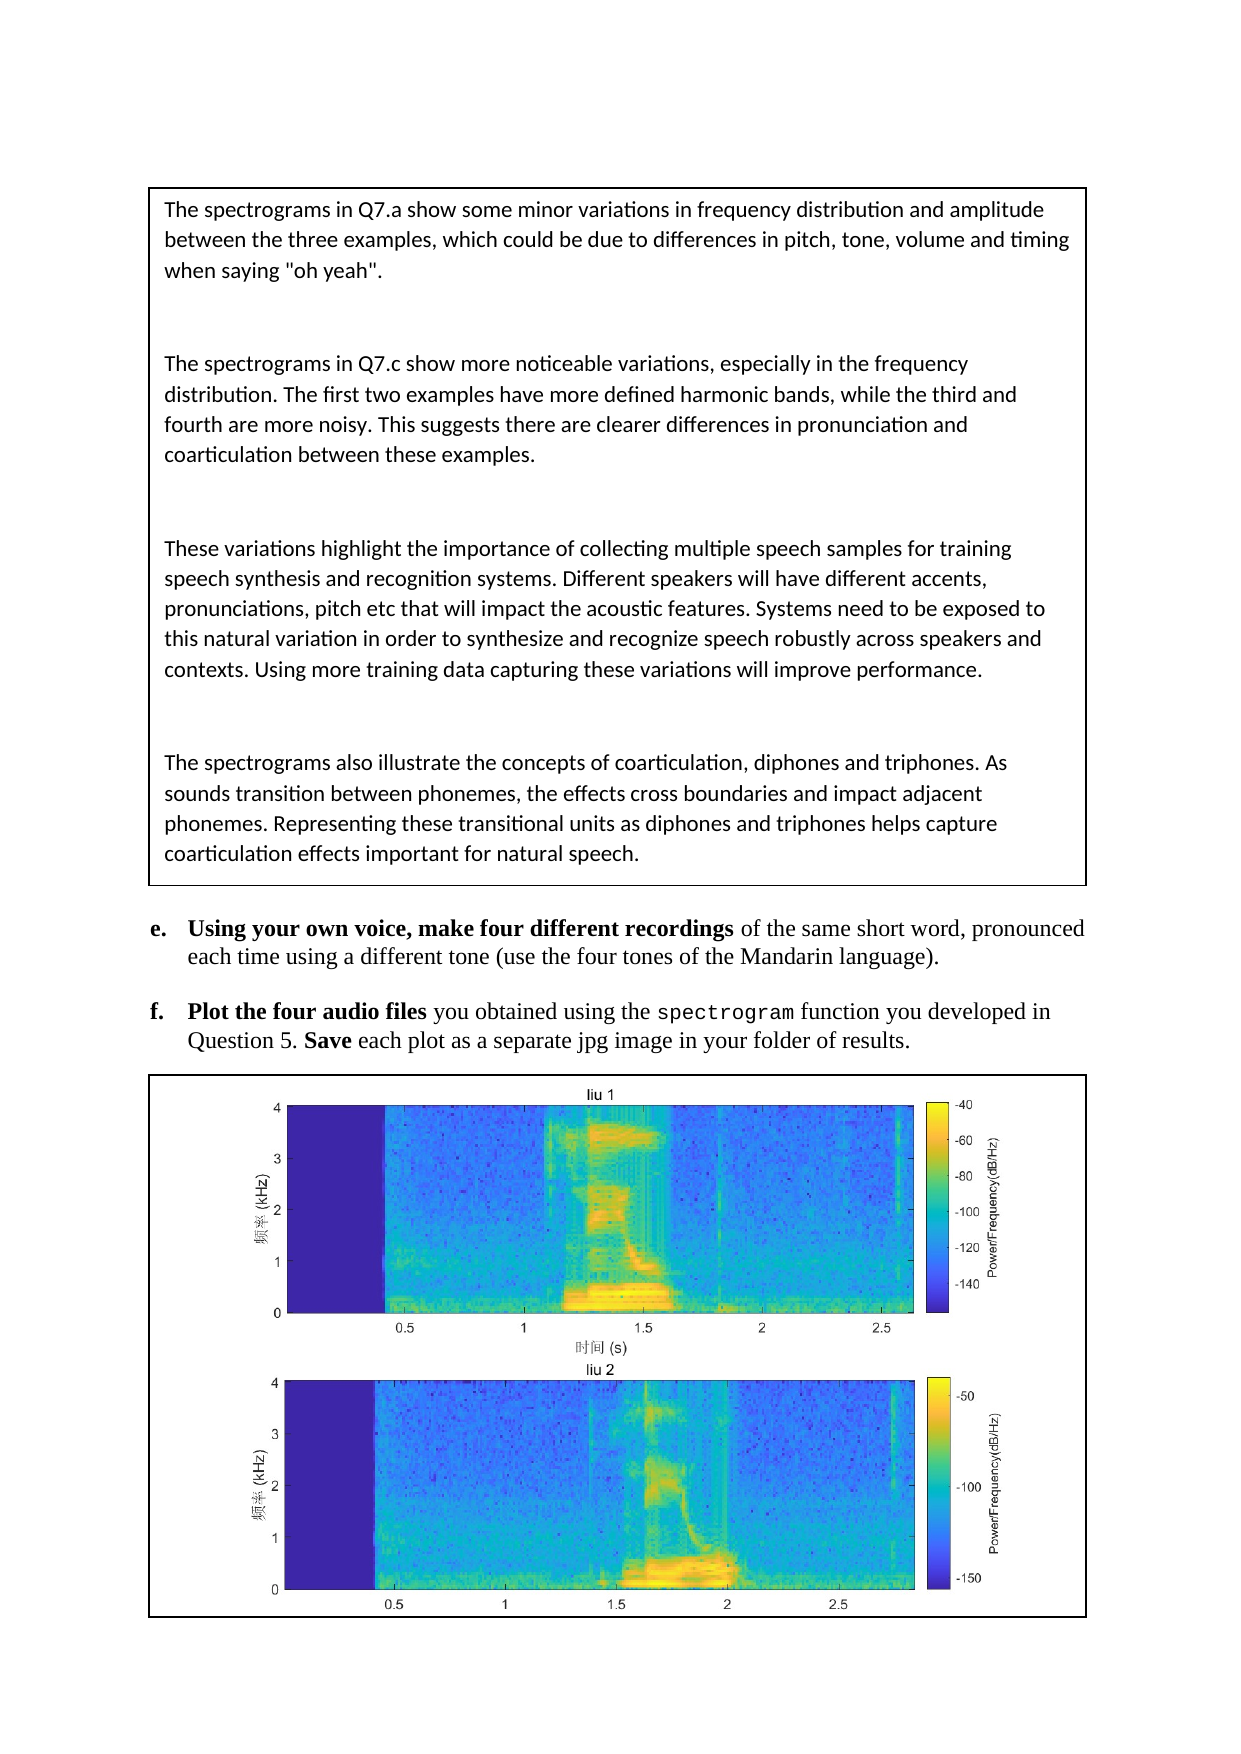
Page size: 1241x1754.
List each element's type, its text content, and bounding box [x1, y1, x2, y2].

list Plot the four audio files you obtained using the spectrogram function you developed in Question 5. Save each plot as a separate jpg image in your folder of results. [150, 997, 1090, 1053]
picture [178, 1357, 1057, 1610]
list Using your own voice, make four different recordings of the same short word, pronounced each time using a different tone (use the four tones of the Mandarin language). [150, 197, 1090, 969]
picture [181, 1082, 1055, 1356]
